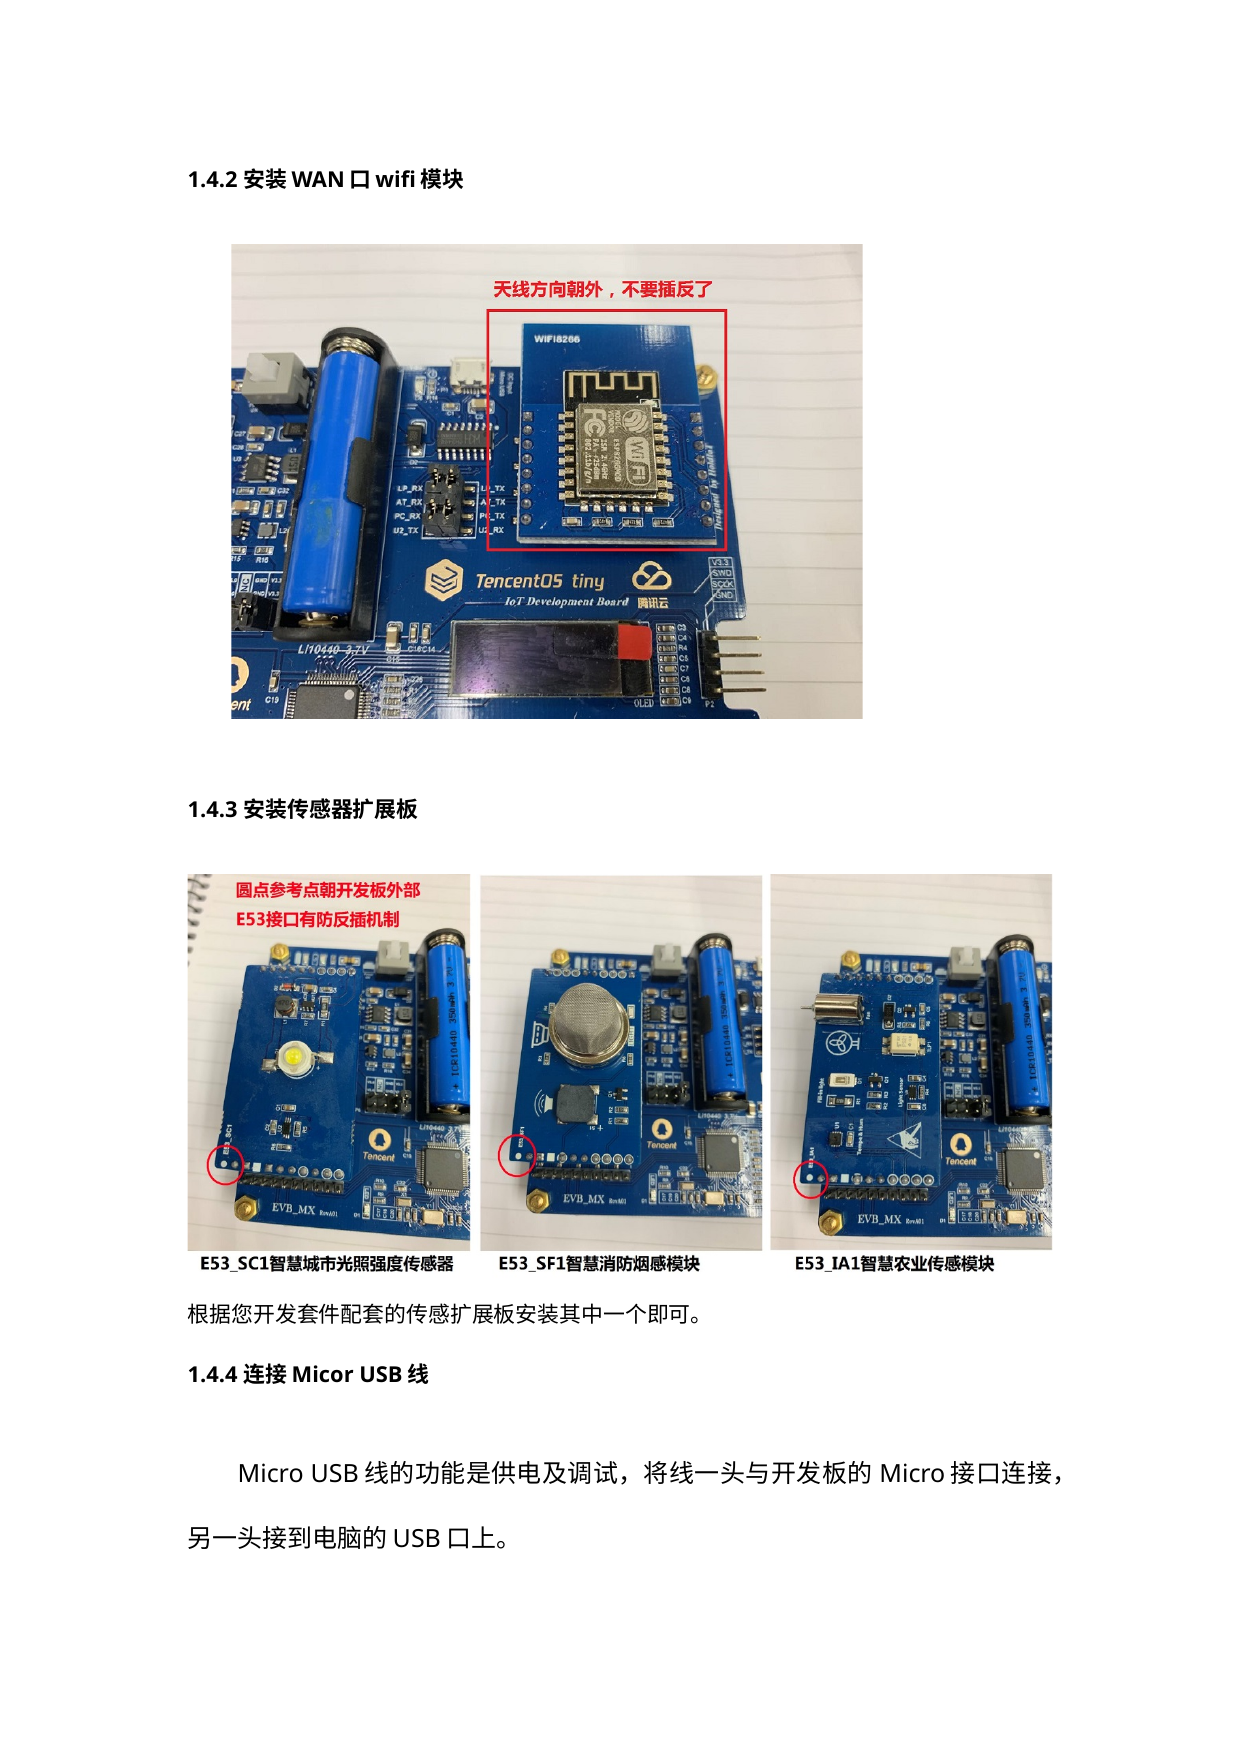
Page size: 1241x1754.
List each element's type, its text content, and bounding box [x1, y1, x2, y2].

picture [231, 244, 863, 719]
subtitle 1.4.3 安装传感器扩展板 [187, 792, 1053, 824]
subtitle 1.4.4 连接Micor USB线 [187, 1357, 1053, 1389]
picture [187, 874, 1053, 1280]
subtitle 1.4.2 安装WAN口wifi模块 [187, 162, 1053, 194]
text Micro USB线的功能是供电及调试，将线一头与开发板的Micro接口连接，另一头接到电脑的USB口上。 [187, 1439, 1053, 1569]
text 根据您开发套件配套的传感扩展板安装其中一个即可。 [187, 1297, 1053, 1329]
